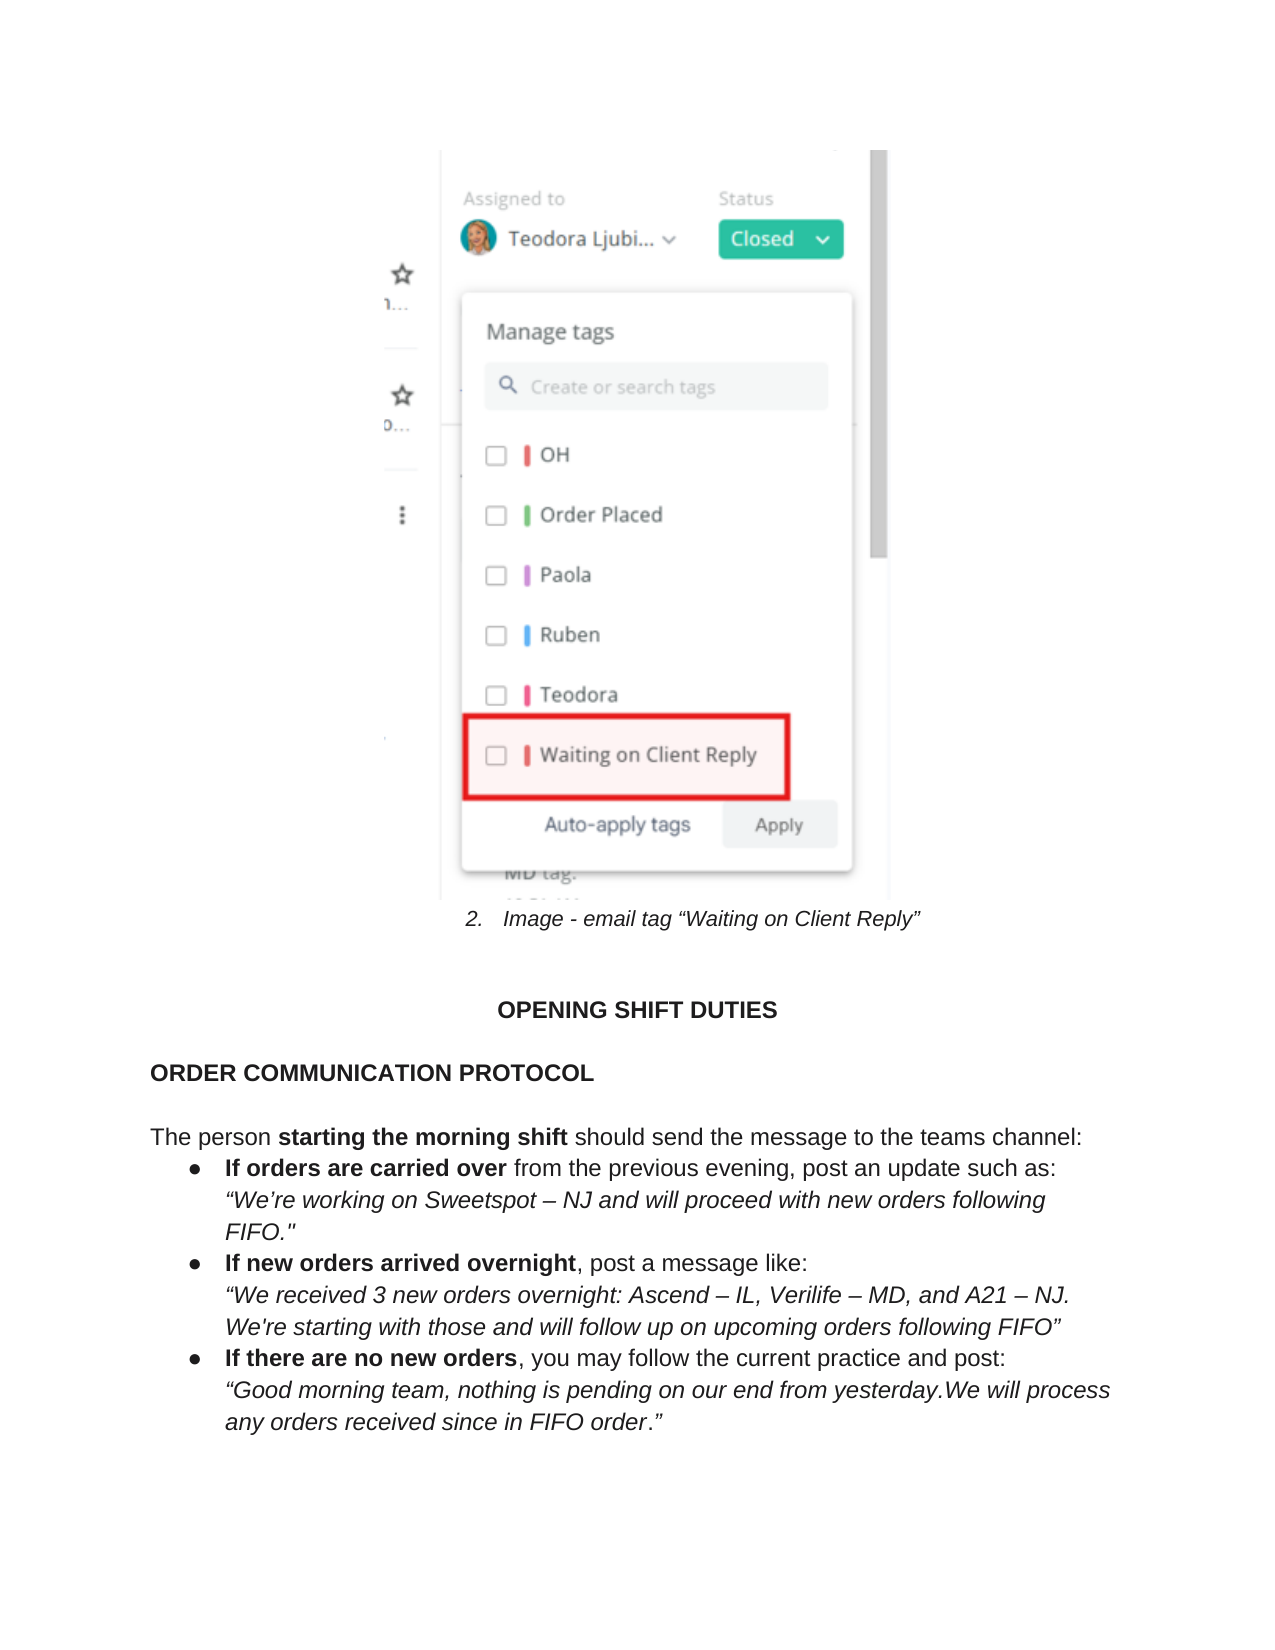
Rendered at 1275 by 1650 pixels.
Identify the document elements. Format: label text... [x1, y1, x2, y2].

list If new orders arrived overnight, post a message like: [187, 1249, 1125, 1277]
list Image - email tag “Waiting on Client Reply” [262, 906, 1125, 931]
text “Good morning team, nothing is pending on our end from yesterday.We will process any orders received since in FIFO order.” [225, 1376, 1125, 1435]
list If orders are carried over from the previous evening, post an update such as: [187, 1154, 1125, 1182]
picture [384, 150, 891, 900]
text ORDER COMMUNICATION PROTOCOL [150, 1059, 1125, 1087]
text “We received 3 new orders overnight: Ascend – IL, Verilife – MD, and A21 – NJ. We're starting with those and will follow up on upcoming orders following FIFO” [225, 1281, 1125, 1340]
text “We’re working on Sweetspot – NJ and will proceed with new orders following FIFO." [225, 1186, 1125, 1245]
list If there are no new orders, you may follow the current practice and post: [187, 1344, 1125, 1372]
text The person starting the morning shift should send the message to the teams channel: [150, 1122, 1125, 1150]
text OPENING SHIFT DUTIES [150, 996, 1125, 1023]
